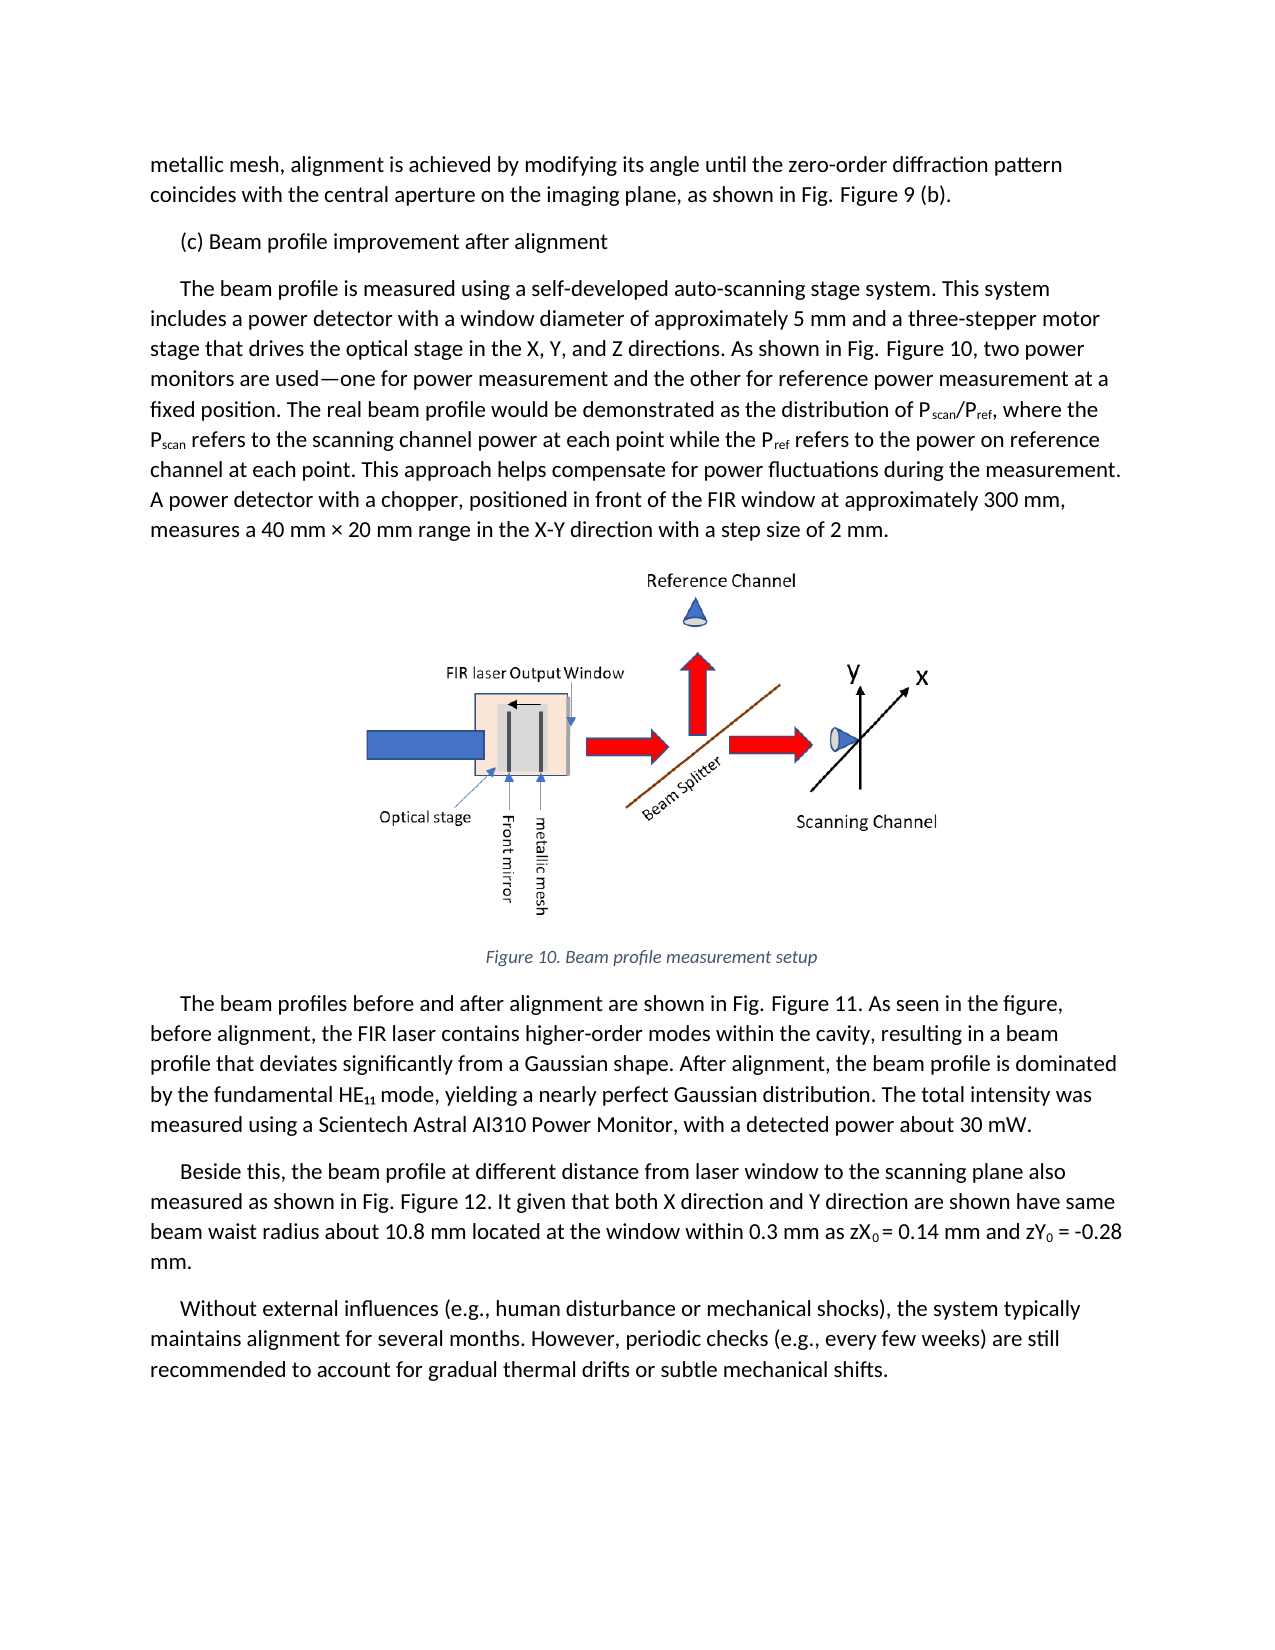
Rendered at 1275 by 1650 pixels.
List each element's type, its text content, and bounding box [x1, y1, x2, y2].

text The beam profiles before and after alignment are shown in Fig. 11. As seen in the figure, before alignment, the FIR laser contains higher-order modes within the cavity, resulting in a beam profile that deviates significantly from a Gaussian shape. After alignment, the beam profile is dominated by the fundamental HE₁₁ mode, yielding a nearly perfect Gaussian distribution. The total intensity was measured using a Scientech Astral AI310 Power Monitor, with a detected power about 30 mW. [150, 989, 1125, 1138]
text (c) Beam profile improvement after alignment [150, 227, 1125, 255]
text Without external influences (e.g., human disturbance or mechanical shocks), the system typically maintains alignment for several months. However, periodic checks (e.g., every few weeks) are still recommended to account for gradual thermal drifts or subtle mechanical shifts. [150, 1294, 1125, 1383]
text Beside this, the beam profile at different distance from laser window to the scanning plane also measured as shown in Fig. 12. It given that both X direction and Y direction are shown have same beam waist radius about 10.8 mm located at the window within 0.3 mm as zX0 = 0.14 mm and zY0 = -0.28 mm. [150, 1157, 1125, 1276]
text The beam profile is measured using a self-developed auto-scanning stage system. This system includes a power detector with a window diameter of approximately 5 mm and a three-stepper motor stage that drives the optical stage in the X, Y, and Z directions. As shown in Fig. 10, two power monitors are used—one for power measurement and the other for reference power measurement at a fixed position. The real beam profile would be demonstrated as the distribution of Pscan/Pref, where the Pscan refers to the scanning channel power at each point while the Pref refers to the power on reference channel at each point. This approach helps compensate for power fluctuations during the measurement. A power detector with a chopper, positioned in front of the FIR window at approximately 300 mm, measures a 40 mm × 20 mm range in the X-Y direction with a step size of 2 mm. [150, 274, 1125, 544]
text Figure 10. Beam profile measurement setup [150, 945, 1125, 968]
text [150, 150, 1125, 208]
picture [366, 562, 939, 927]
